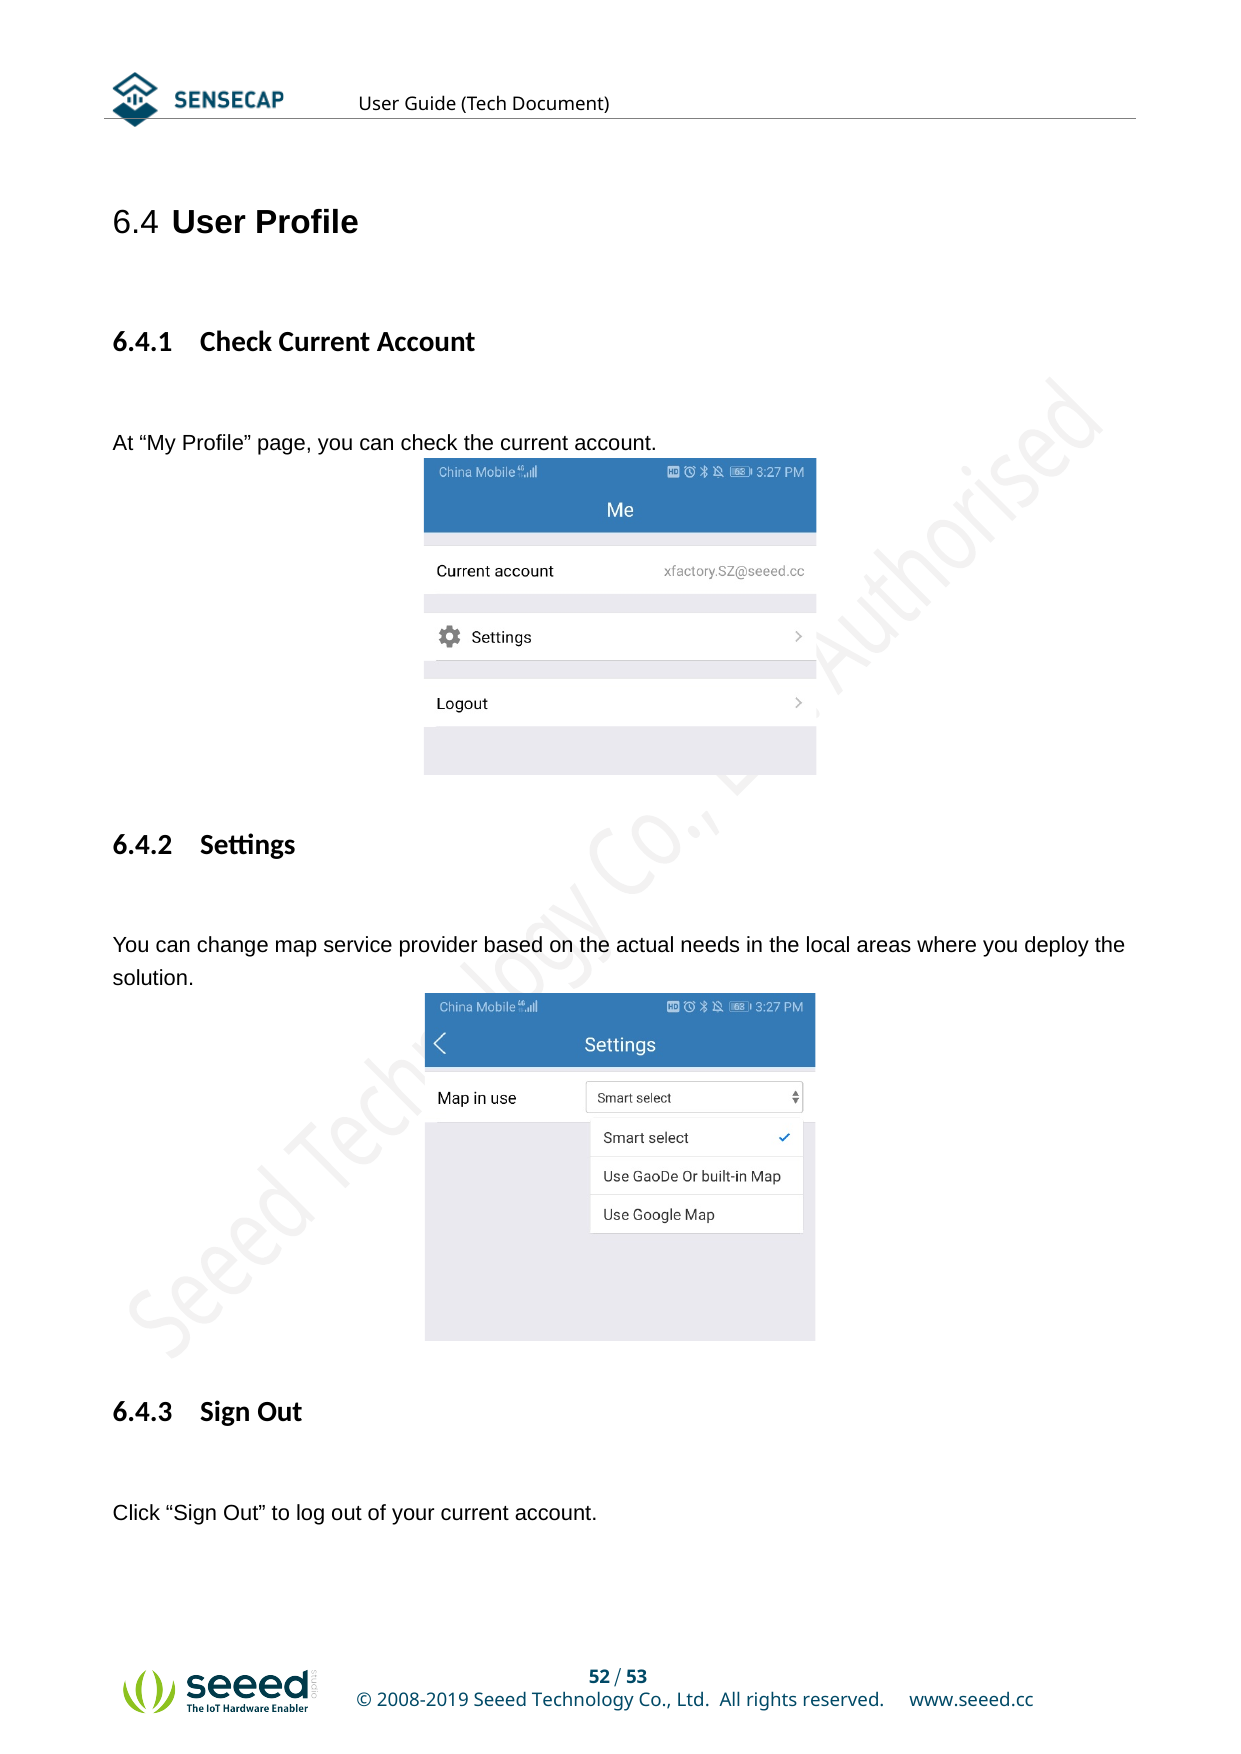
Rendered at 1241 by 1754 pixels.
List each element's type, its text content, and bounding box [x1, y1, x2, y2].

text You can change map service provider based on the actual needs in the local areas where you deploy the solution. [112, 929, 1128, 994]
text At “My Profile” page, you can check the current account. [112, 426, 1128, 459]
picture [424, 993, 816, 1341]
picture [112, 72, 284, 118]
subtitle User Profile [112, 189, 1128, 254]
picture [119, 77, 151, 92]
picture [423, 458, 817, 775]
picture [112, 119, 284, 127]
picture [357, 1692, 371, 1706]
subtitle Settings [112, 811, 1128, 876]
text Click “Sign Out” to log out of your current account. [112, 1496, 1128, 1528]
picture [112, 1659, 333, 1725]
subtitle Sign Out [112, 1378, 1128, 1443]
subtitle Check Current Account [112, 309, 1128, 374]
